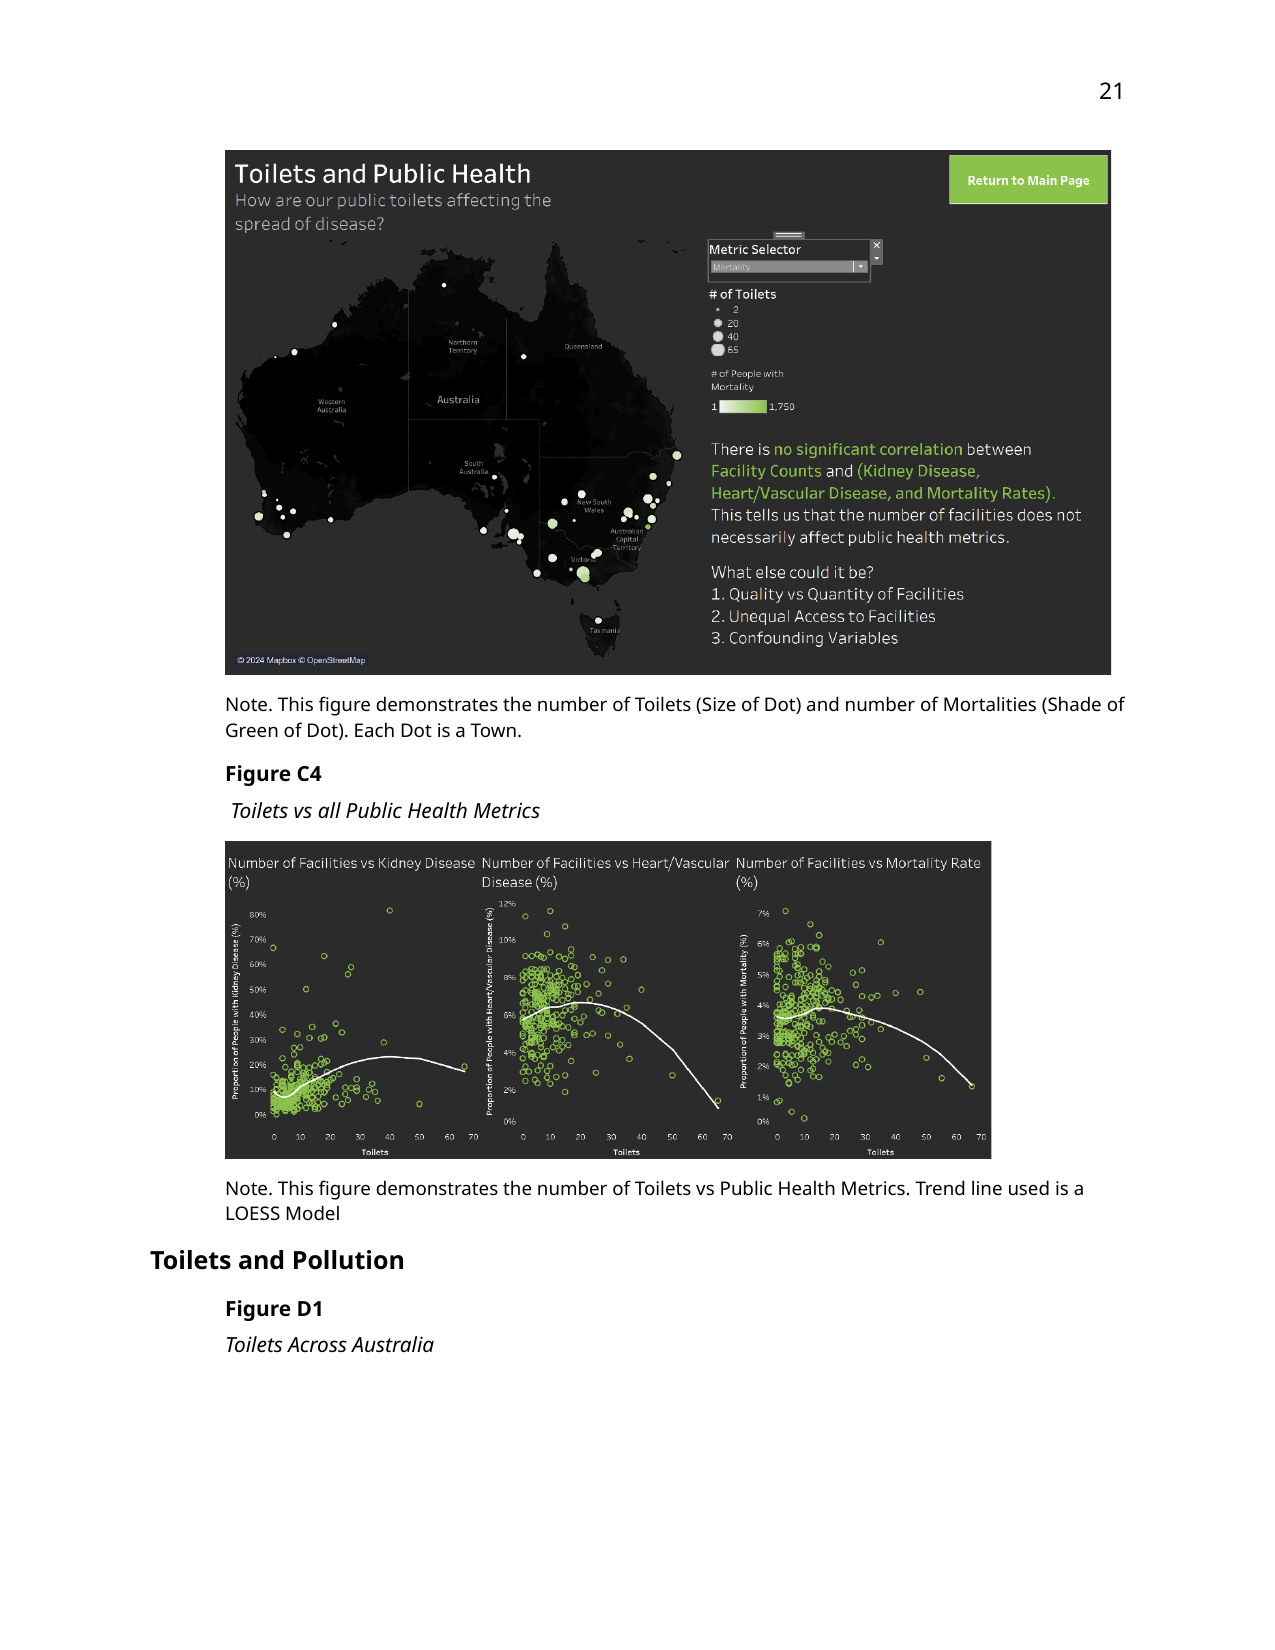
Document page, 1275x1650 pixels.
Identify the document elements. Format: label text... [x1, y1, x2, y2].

picture [225, 150, 1112, 675]
text Note. This figure demonstrates the number of Toilets vs Public Health Metrics. Trend line used is a LOESS Model [225, 1175, 1125, 1226]
text Note. This figure demonstrates the number of Toilets (Size of Dot) and number of Mortalities (Shade of Green of Dot). Each Dot is a Town. [225, 692, 1125, 743]
text Toilets Across Australia [150, 1330, 1125, 1359]
subtitle Figure D1 [150, 1294, 1125, 1322]
subtitle Toilets and Pollution [150, 1243, 1125, 1277]
subtitle Figure C4 [150, 759, 1125, 788]
text Toilets vs all Public Health Metrics [150, 796, 1125, 824]
picture [225, 841, 992, 1159]
